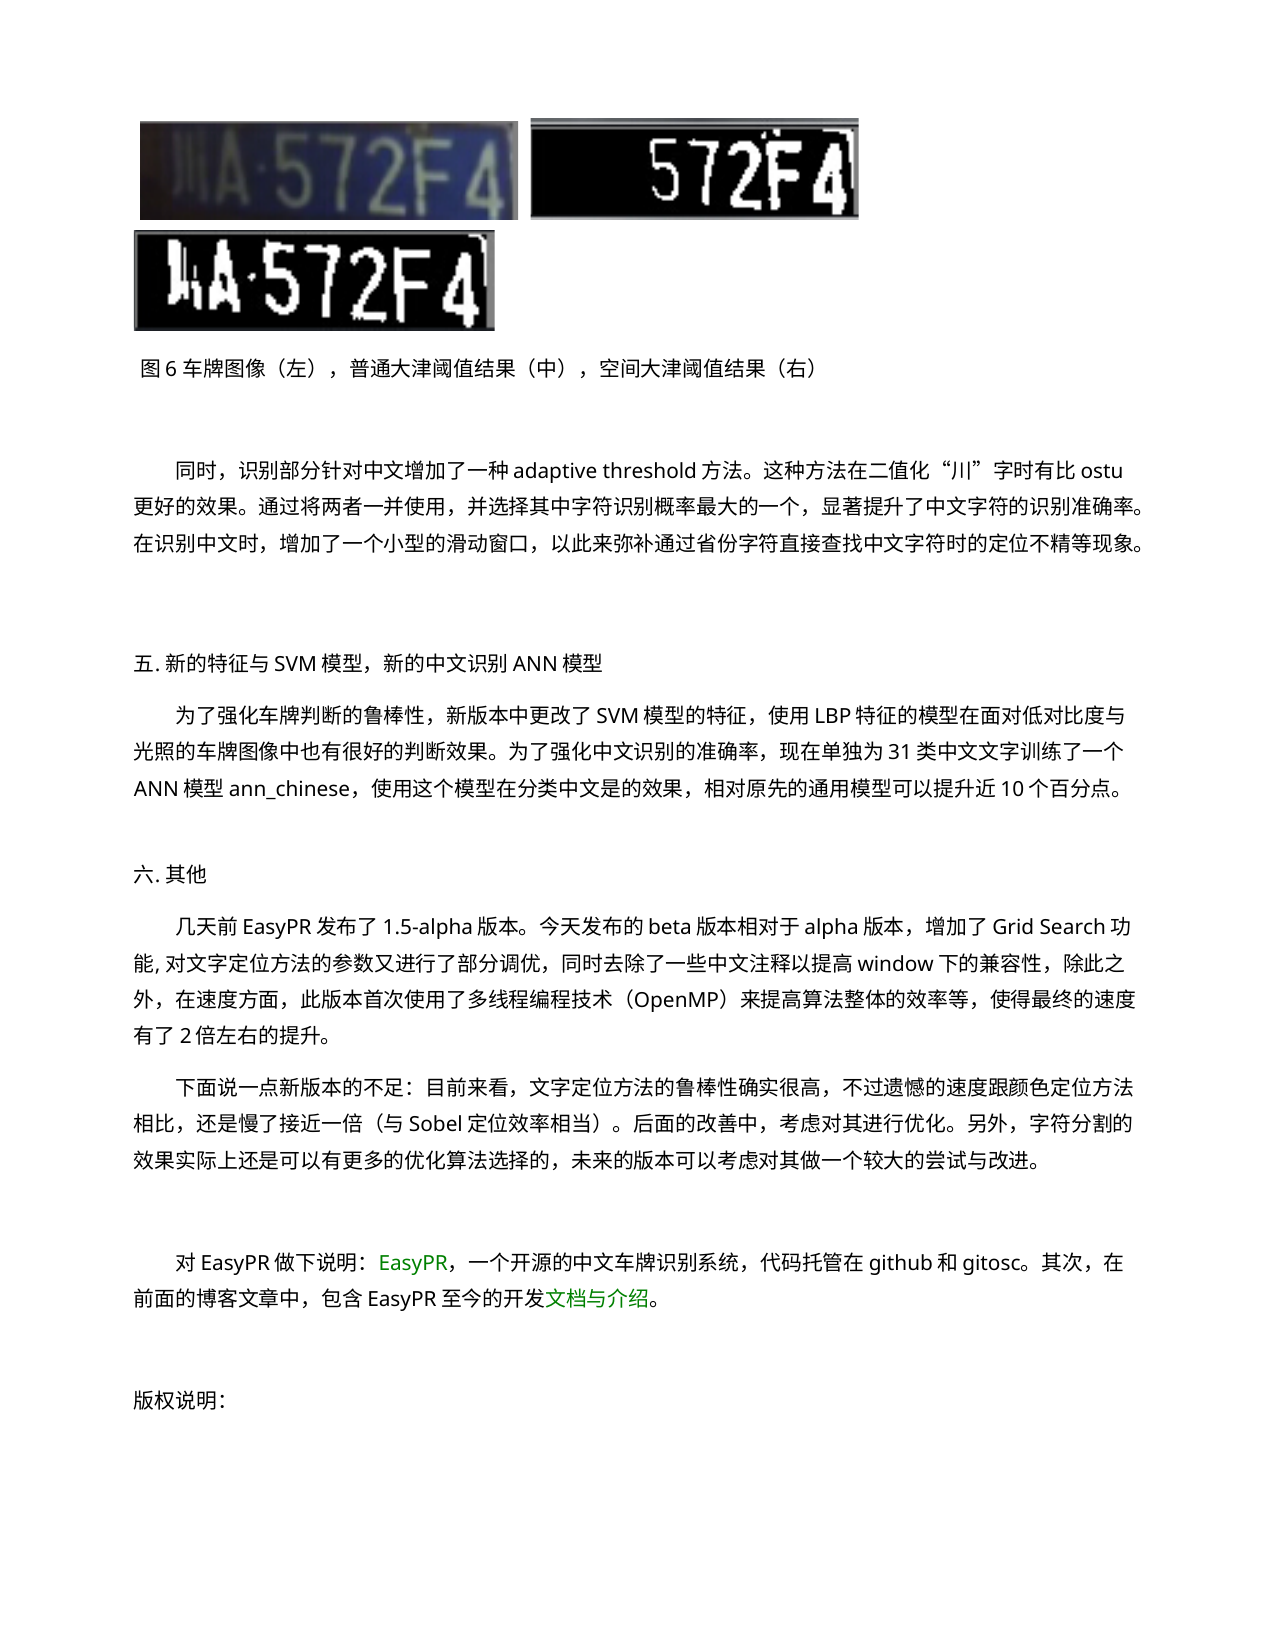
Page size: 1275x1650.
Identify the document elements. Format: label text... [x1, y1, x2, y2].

picture [133, 230, 495, 331]
text 为了强化车牌判断的鲁棒性，新版本中更改了SVM模型的特征，使用LBP特征的模型在面对低对比度与光照的车牌图像中也有很好的判断效果。为了强化中文识别的准确率，现在单独为31类中文文字训练了一个ANN模型ann_chinese，使用这个模型在分类中文是的效果，相对原先的通用模型可以提升近10个百分点。 [134, 699, 1141, 802]
picture [140, 121, 519, 220]
text 版权说明： [134, 1384, 1141, 1415]
text 对EasyPR做下说明：EasyPR，一个开源的中文车牌识别系统，代码托管在github和gitosc。其次，在前面的博客文章中，包含EasyPR至今的开发文档与介绍。 [134, 1246, 1141, 1313]
text 图6 车牌图像（左），普通大津阈值结果（中），空间大津阈值结果（右） [134, 352, 1141, 382]
text 六. 其他 [134, 824, 1141, 889]
text 下面说一点新版本的不足：目前来看，文字定位方法的鲁棒性确实很高，不过遗憾的速度跟颜色定位方法相比，还是慢了接近一倍（与Sobel定位效率相当）。后面的改善中，考虑对其进行优化。另外，字符分割的效果实际上还是可以有更多的优化算法选择的，未来的版本可以考虑对其做一个较大的尝试与改进。 [134, 1071, 1141, 1174]
text 同时，识别部分针对中文增加了一种adaptive threshold方法。这种方法在二值化“川”字时有比ostu更好的效果。通过将两者一并使用，并选择其中字符识别概率最大的一个，显著提升了中文字符的识别准确率。在识别中文时，增加了一个小型的滑动窗口，以此来弥补通过省份字符直接查找中文字符时的定位不精等现象。 [134, 454, 1141, 557]
text 几天前EasyPR发布了1.5-alpha版本。今天发布的beta版本相对于alpha版本，增加了Grid Search功能, 对文字定位方法的参数又进行了部分调优，同时去除了一些中文注释以提高window下的兼容性，除此之外，在速度方面，此版本首次使用了多线程编程技术（OpenMP）来提高算法整体的效率等，使得最终的速度有了2倍左右的提升。 [134, 910, 1141, 1050]
text 五. 新的特征与SVM模型，新的中文识别ANN模型 [134, 579, 1141, 678]
picture [530, 118, 859, 220]
